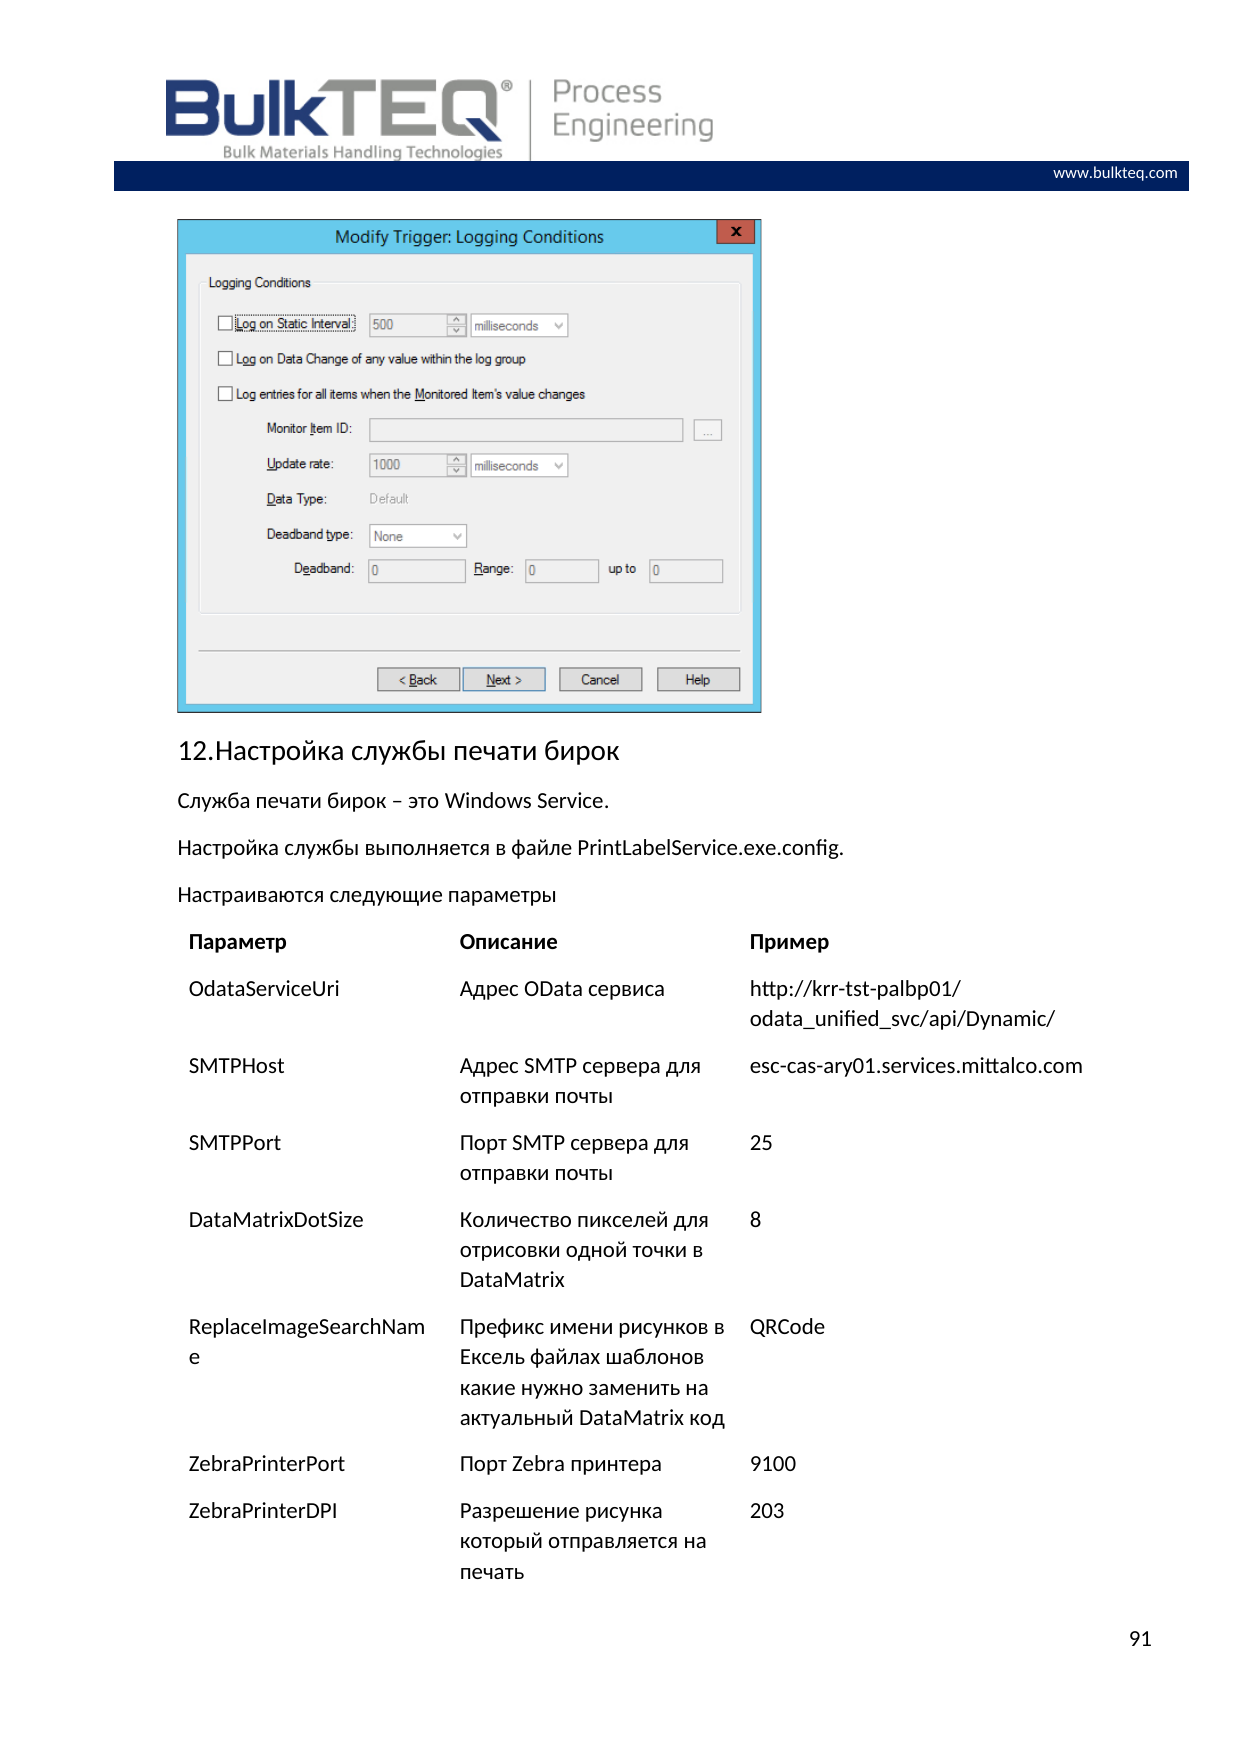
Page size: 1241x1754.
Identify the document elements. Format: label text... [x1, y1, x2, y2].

table_cell QRCode [738, 1312, 1152, 1449]
table_cell OdataServiceUri [177, 974, 448, 1051]
text Настраиваются следующие параметры [177, 880, 1152, 908]
table_cell Порт Zebra принтера [448, 1450, 738, 1496]
table_cell Порт SMTP сервера для отправки почты [448, 1128, 738, 1205]
table_cell http://krr-tst-palbp01/odata_unified_svc/api/Dynamic/ [738, 974, 1152, 1051]
table_cell SMTPPort [177, 1128, 448, 1205]
table_cell Адрес SMTP сервера для отправки почты [448, 1051, 738, 1128]
picture [177, 219, 762, 713]
table_cell 9100 [738, 1450, 1152, 1496]
table_cell ZebraPrinterDPI [177, 1496, 448, 1603]
table_cell ZebraPrinterPort [177, 1450, 448, 1496]
table_cell DataMatrixDotSize [177, 1205, 448, 1312]
text Настройка службы выполняется в файле PrintLabelService.exe.config. [177, 833, 1152, 862]
table_cell 25 [738, 1128, 1152, 1205]
table_cell Префикс имени рисунков в Ексель файлах шаблонов какие нужно заменить на актуальный DataMatrix код [448, 1312, 738, 1449]
table_cell Адрес OData сервиса [448, 974, 738, 1051]
table_cell Количество пикселей для отрисовки одной точки в DataMatrix [448, 1205, 738, 1312]
table_cell SMTPHost [177, 1051, 448, 1128]
subtitle Настройка службы печати бирок [177, 732, 1152, 767]
picture [166, 78, 713, 161]
table_header Параметр [177, 927, 448, 974]
table_cell 8 [738, 1205, 1152, 1312]
table_cell 203 [738, 1496, 1152, 1603]
table_cell ReplaceImageSearchName [177, 1312, 448, 1449]
table_header Описание [448, 927, 738, 974]
text Служба печати бирок – это Windows Service. [177, 787, 1152, 815]
table_cell Разрешение рисунка который отправляется на печать [448, 1496, 738, 1603]
table_header Пример [738, 927, 1152, 974]
table_cell esc-cas-ary01.services.mittalco.com [738, 1051, 1152, 1128]
